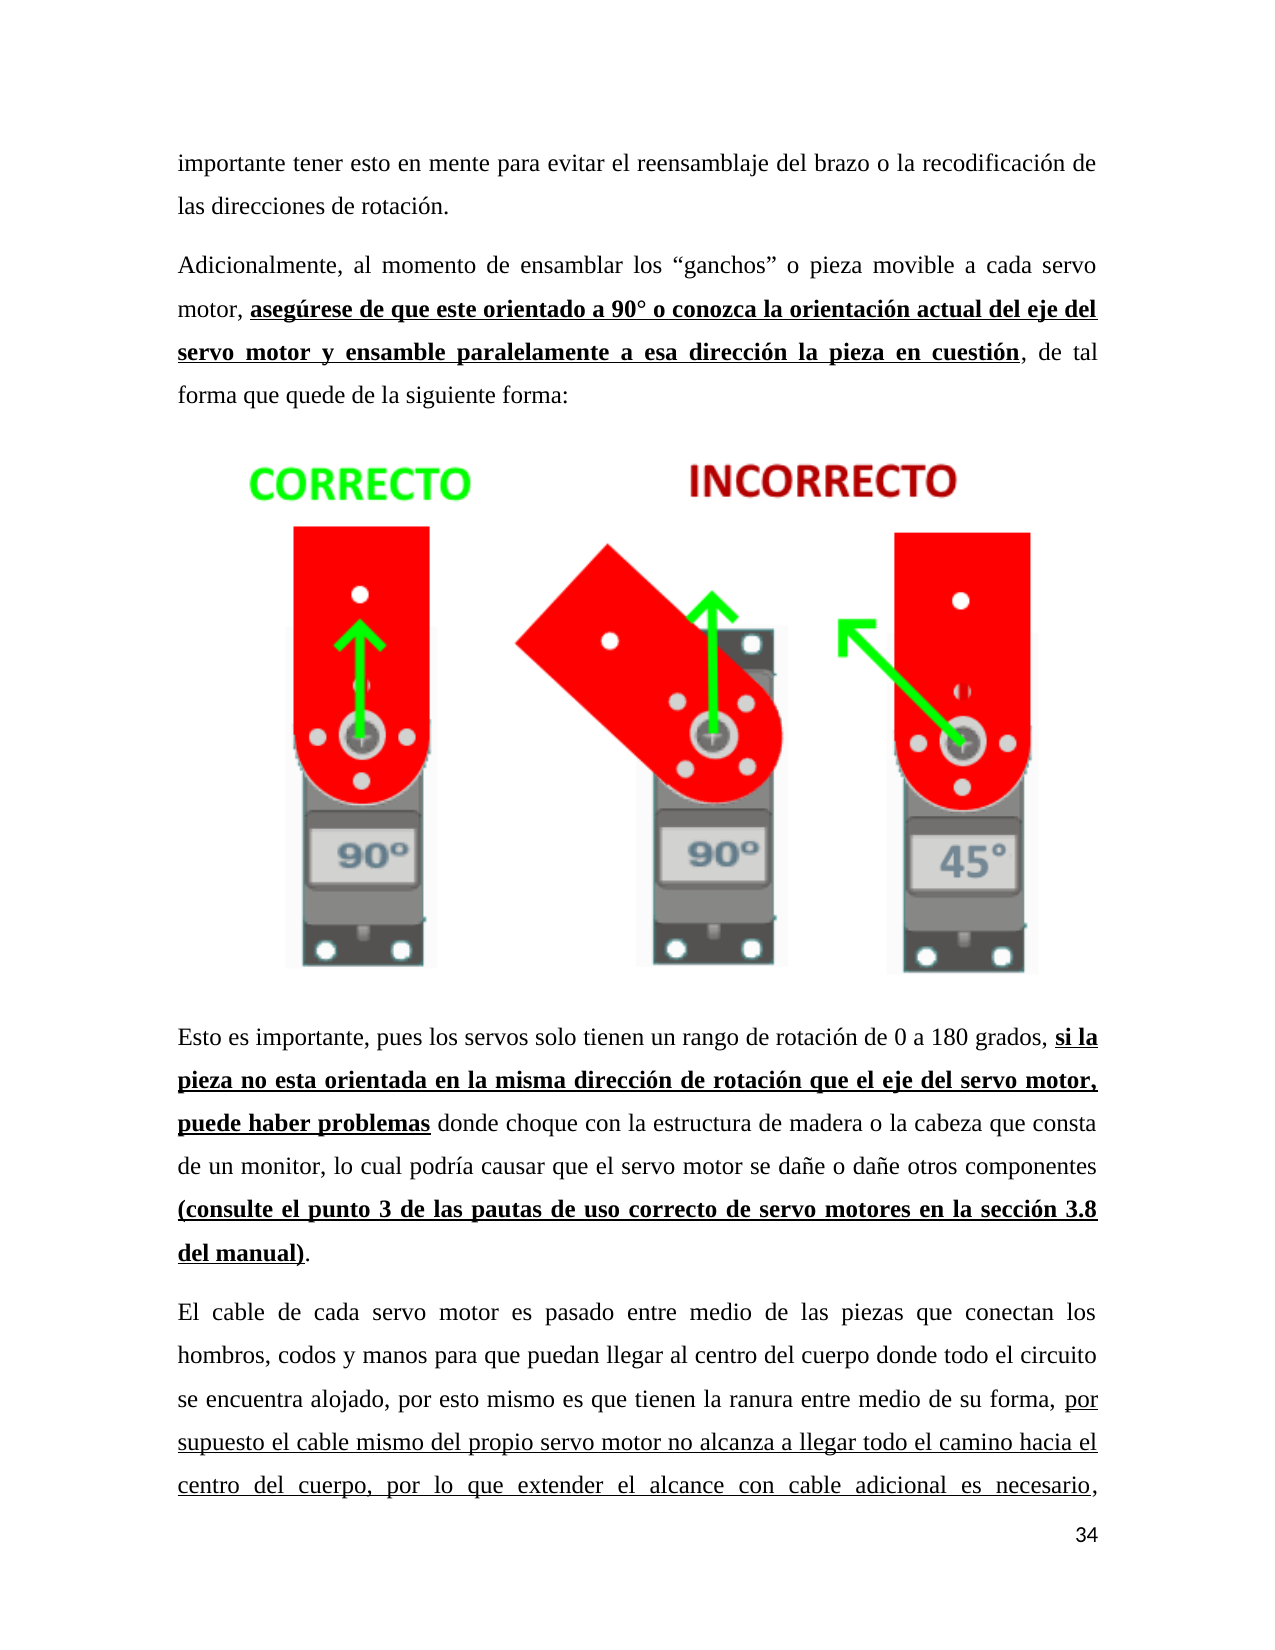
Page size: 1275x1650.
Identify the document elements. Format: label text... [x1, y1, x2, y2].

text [177, 1453, 1098, 1499]
picture [214, 439, 1062, 992]
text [177, 148, 1098, 219]
text Esto es importante, pues los servos solo tienen un rango de rotación de 0 a 180 grados, si la pieza no esta orientada en la misma dirección de rotación que el eje del servo motor, puede haber problemas donde choque con la estructura de madera o la cabeza que consta de un monitor, lo cual podría causar que el servo motor se dañe o dañe otros componentes (consulte el punto 3 de las pautas de uso correcto de servo motores en la sección 3.8 del manual). [177, 1022, 1098, 1090]
text Esto es importante, pues los servos solo tienen un rango de rotación de 0 a 180 grados, si la pieza no esta orientada en la misma dirección de rotación que el eje del servo motor, puede haber problemas donde choque con la estructura de madera o la cabeza que consta de un monitor, lo cual podría causar que el servo motor se dañe o dañe otros componentes (consulte el punto 3 de las pautas de uso correcto de servo motores en la sección 3.8 del manual). [177, 1092, 1098, 1219]
text Adicionalmente, al momento de ensamblar los “ganchos” o pieza movible a cada servo motor, asegúrese de que este orientado a 90° o conozca la orientación actual del eje del servo motor y ensamble paralelamente a esa dirección la pieza en cuestión, de tal forma que quede de la siguiente forma: [177, 251, 1098, 409]
text Esto es importante, pues los servos solo tienen un rango de rotación de 0 a 180 grados, si la pieza no esta orientada en la misma dirección de rotación que el eje del servo motor, puede haber problemas donde choque con la estructura de madera o la cabeza que consta de un monitor, lo cual podría causar que el servo motor se dañe o dañe otros componentes (consulte el punto 3 de las pautas de uso correcto de servo motores en la sección 3.8 del manual). [177, 1220, 1098, 1266]
